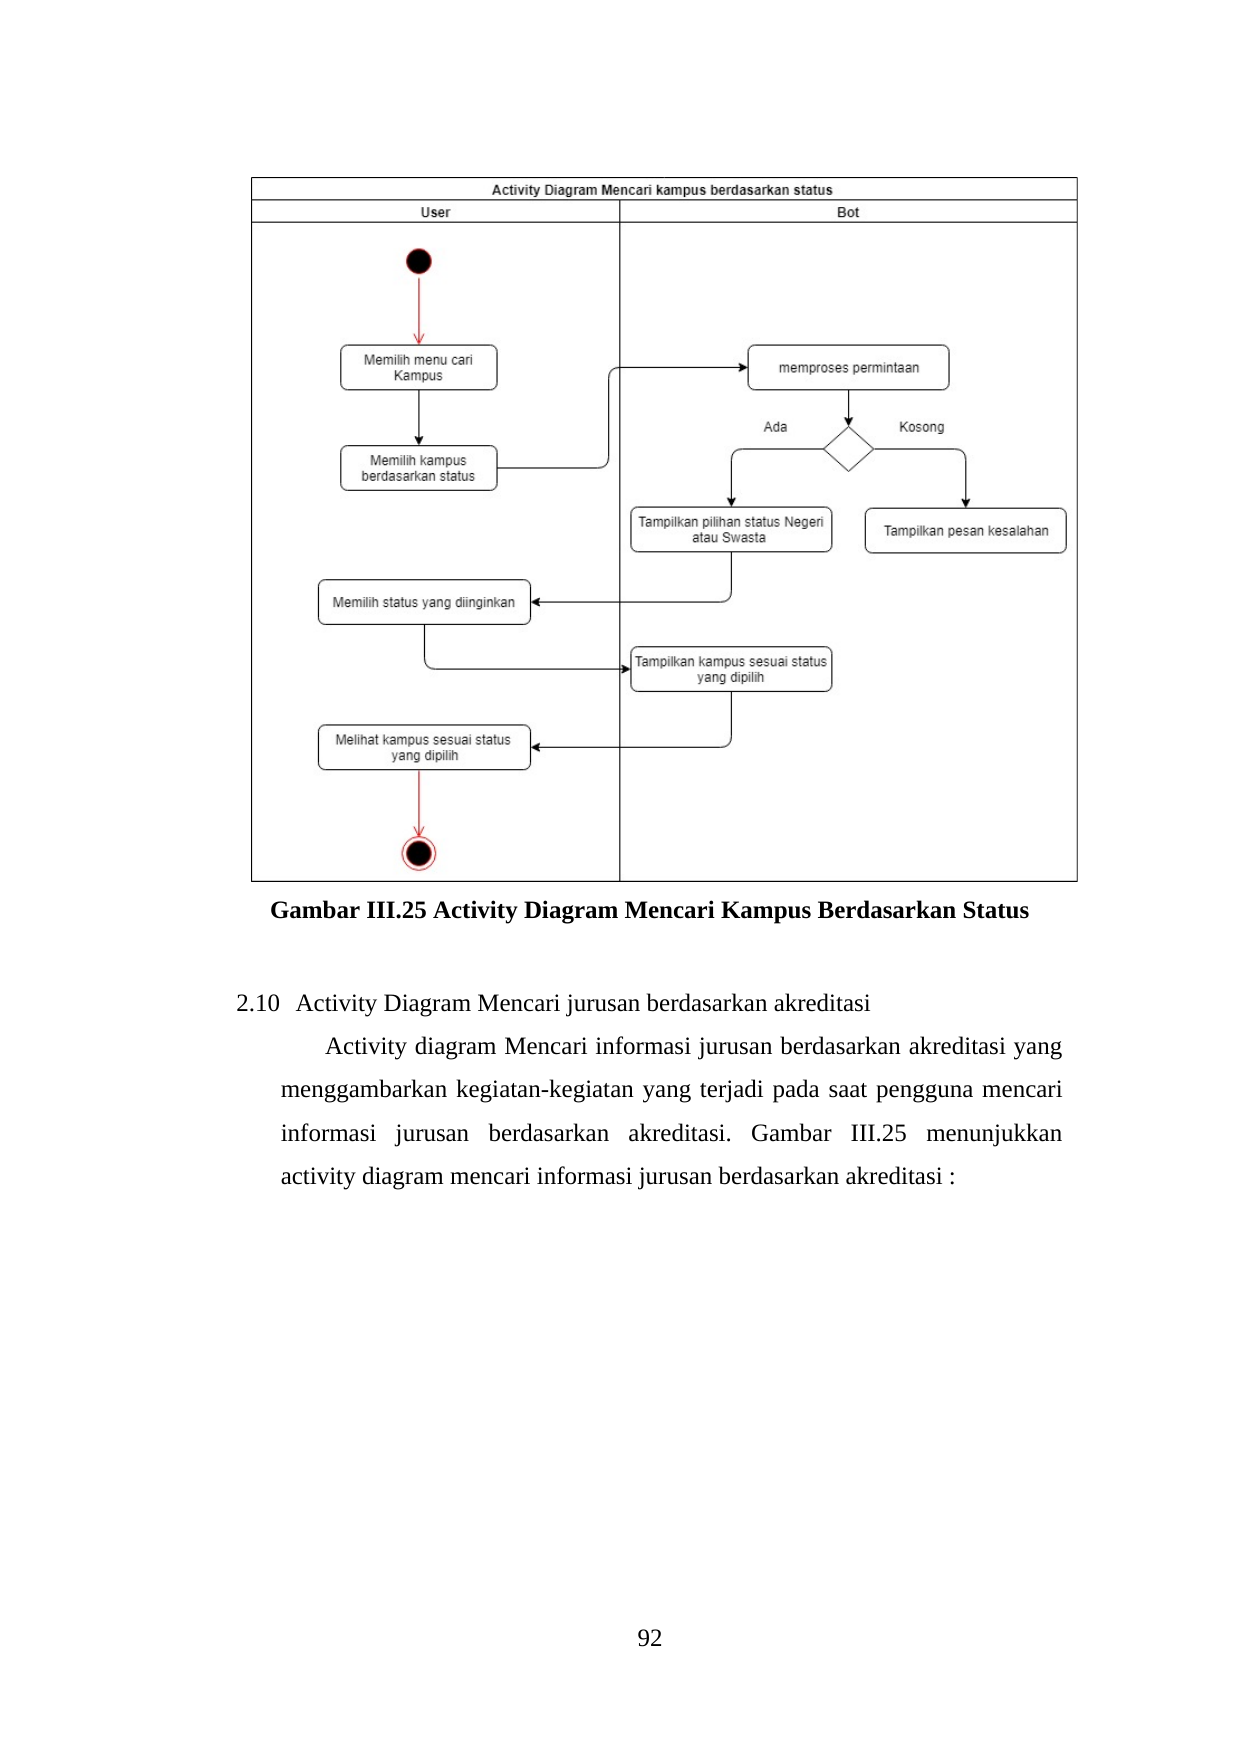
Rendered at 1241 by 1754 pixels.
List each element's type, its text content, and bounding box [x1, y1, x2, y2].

list Activity Diagram Mencari jurusan berdasarkan akreditasi [236, 988, 1063, 1017]
text Activity diagram Mencari informasi jurusan berdasarkan akreditasi yang menggambarkan kegiatan-kegiatan yang terjadi pada saat pengguna mencari informasi jurusan berdasarkan akreditasi. Gambar III.25 menunjukkan activity diagram mencari informasi jurusan berdasarkan akreditasi : [281, 1031, 1063, 1189]
picture [251, 177, 1078, 882]
text Gambar III.25 Activity Diagram Mencari Kampus Berdasarkan Status [236, 896, 1063, 924]
